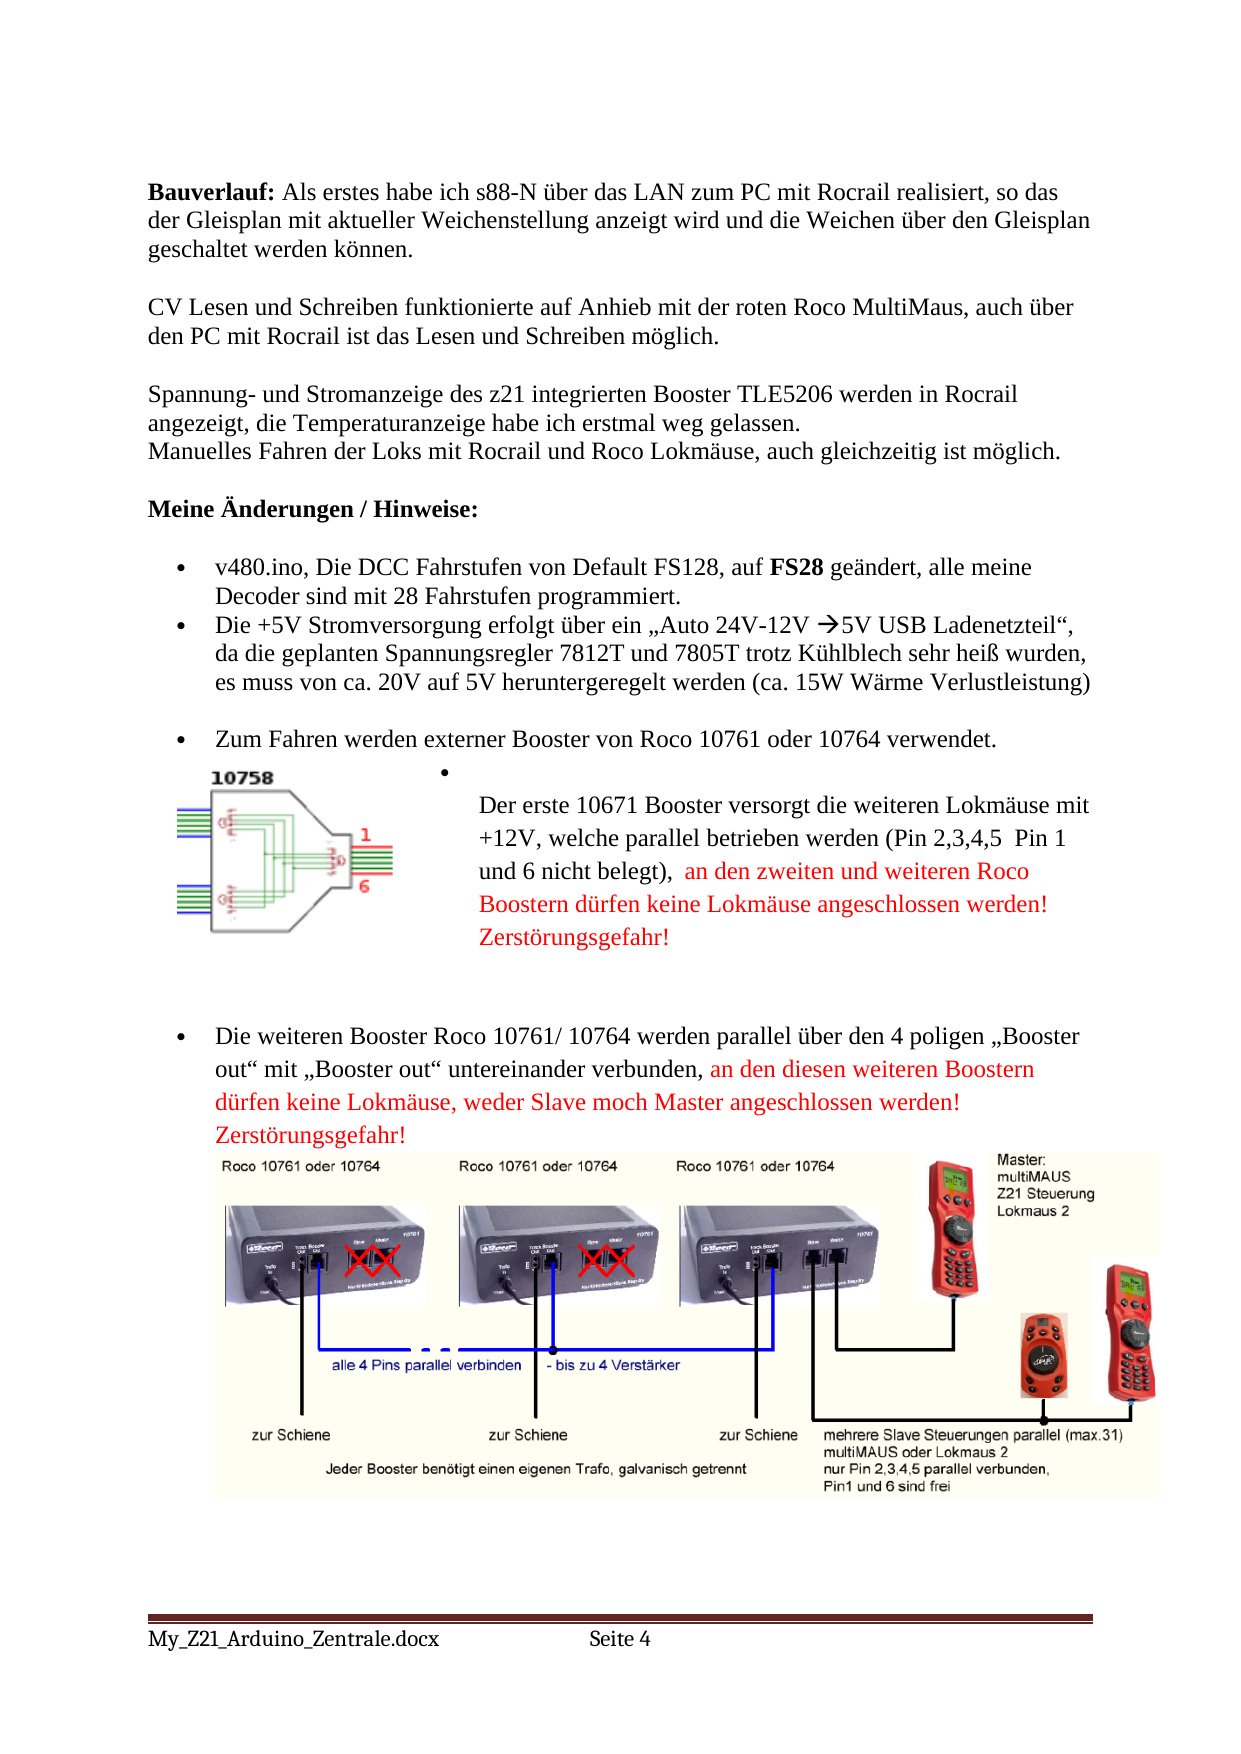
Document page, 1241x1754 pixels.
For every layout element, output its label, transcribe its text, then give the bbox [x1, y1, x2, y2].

list Zum Fahren werden externer Booster von Roco 10761 oder 10764 verwendet. [177, 724, 1093, 753]
text Spannung- und Stromanzeige des z21 integrierten Booster TLE5206 werden in Rocrail angezeigt, die Temperaturanzeige habe ich erstmal weg gelassen. Manuelles Fahren der Loks mit Rocrail und Roco Lokmäuse, auch gleichzeitig ist möglich. [148, 379, 1093, 465]
list v480.ino, Die DCC Fahrstufen von Default FS128, auf FS28 geändert, alle meine Decoder sind mit 28 Fahrstufen programmiert. [177, 552, 1093, 610]
text Bauverlauf: Als erstes habe ich s88-N über das LAN zum PC mit Rocrail realisiert, so das der Gleisplan mit aktueller Weichenstellung anzeigt wird und die Weichen über den Gleisplan geschaltet werden können. [148, 177, 1093, 263]
list Die +5V Stromversorgung erfolgt über ein „Auto 24V-12V 5V USB Ladenetzteil“, da die geplanten Spannungsregler 7812T und 7805T trotz Kühlblech sehr heiß wurden, es muss von ca. 20V auf 5V heruntergeregelt werden (ca. 15W Wärme Verlustleistung) [177, 610, 1093, 724]
text Meine Änderungen / Hinweise: [148, 494, 1093, 523]
picture [177, 758, 393, 948]
list Der erste 10671 Booster versorgt die weiteren Lokmäuse mit +12V, welche parallel betrieben werden (Pin 2,3,4,5 Pin 1 und 6 nicht belegt), an den zweiten und weiteren Roco Boostern dürfen keine Lokmäuse angeschlossen werden! Zerstörungsgefahr! [177, 757, 1093, 951]
picture [214, 1153, 1160, 1498]
text CV Lesen und Schreiben funktionierte auf Anhieb mit der roten Roco MultiMaus, auch über den PC mit Rocrail ist das Lesen und Schreiben möglich. [148, 292, 1093, 350]
